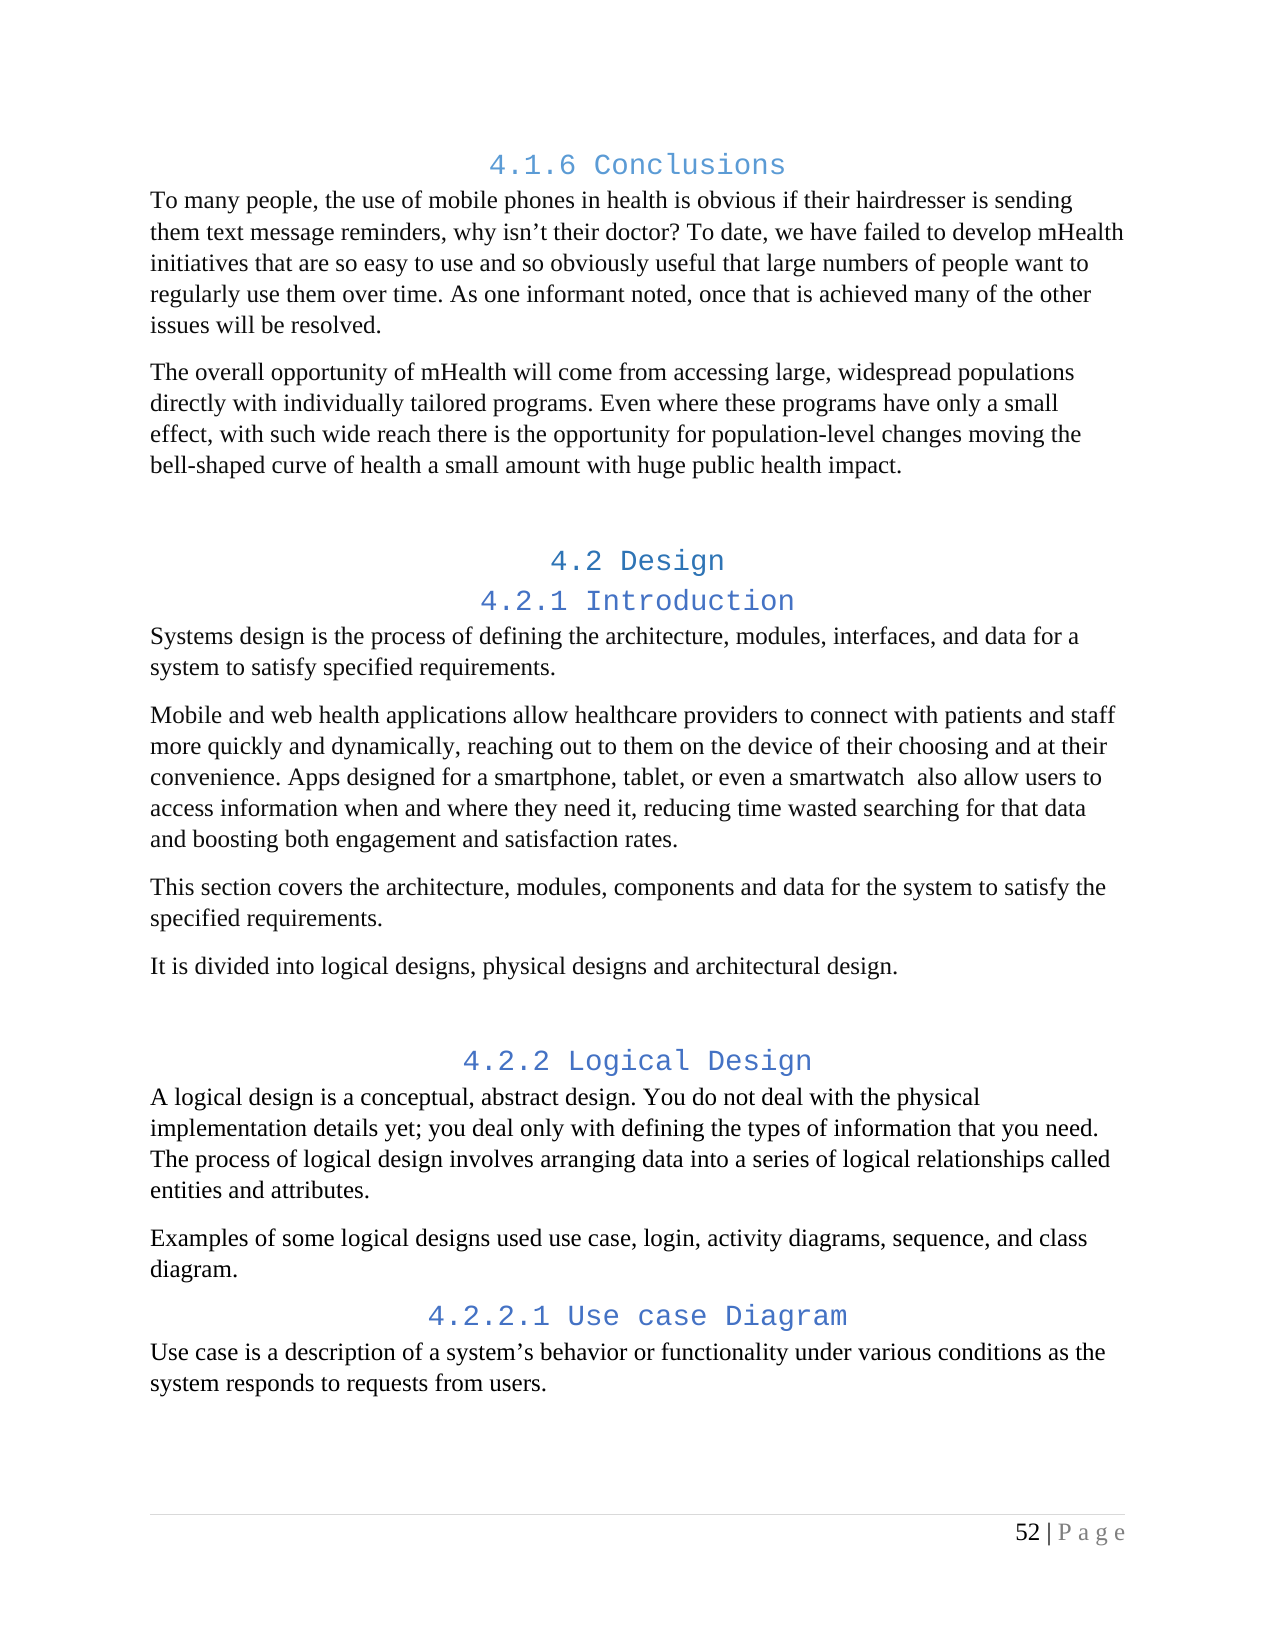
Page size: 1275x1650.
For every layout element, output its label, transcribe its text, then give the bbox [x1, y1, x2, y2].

subtitle 4.2.1 Introduction [150, 586, 1125, 619]
text A logical design is a conceptual, abstract design. You do not deal with the physical implementation details yet; you deal only with defining the types of information that you need. The process of logical design involves arranging data into a series of logical relationships called entities and attributes. [150, 1082, 1125, 1204]
text Mobile and web health applications allow healthcare providers to connect with patients and staff more quickly and dynamically, reaching out to them on the device of their choosing and at their convenience. Apps designed for a smartphone, tablet, or even a smartwatch also allow users to access information when and where they need it, reducing time wasted searching for that data and boosting both engagement and satisfaction rates. [150, 700, 1125, 853]
subtitle 4.2.2 Logical Design [150, 1046, 1125, 1079]
text Systems design is the process of defining the architecture, modules, interfaces, and data for a system to satisfy specified requirements. [150, 621, 1125, 681]
subtitle 4.1.6 Conclusions [150, 150, 1125, 183]
text Use case is a description of a system’s behavior or functionality under various conditions as the system responds to requests from users. [150, 1337, 1125, 1397]
text This section covers the architecture, modules, components and data for the system to satisfy the specified requirements. [150, 872, 1125, 932]
text The overall opportunity of mHealth will come from accessing large, widespread populations directly with individually tailored programs. Even where these programs have only a small effect, with such wide reach there is the opportunity for population-level changes moving the bell-shaped curve of health a small amount with huge public health impact. [150, 357, 1125, 479]
text Examples of some logical designs used use case, login, activity diagrams, sequence, and class diagram. [150, 1223, 1125, 1282]
text It is divided into logical designs, physical designs and architectural design. [150, 951, 1125, 979]
subtitle 4.2 Design [150, 546, 1125, 579]
text To many people, the use of mobile phones in health is obvious if their hairdresser is sending them text message reminders, why isn’t their doctor? To date, we have failed to develop mHealth initiatives that are so easy to use and so obviously useful that large numbers of people want to regularly use them over time. As one informant noted, once that is achieved many of the other issues will be resolved. [150, 186, 1125, 338]
subtitle 4.2.2.1 Use case Diagram [150, 1301, 1125, 1334]
